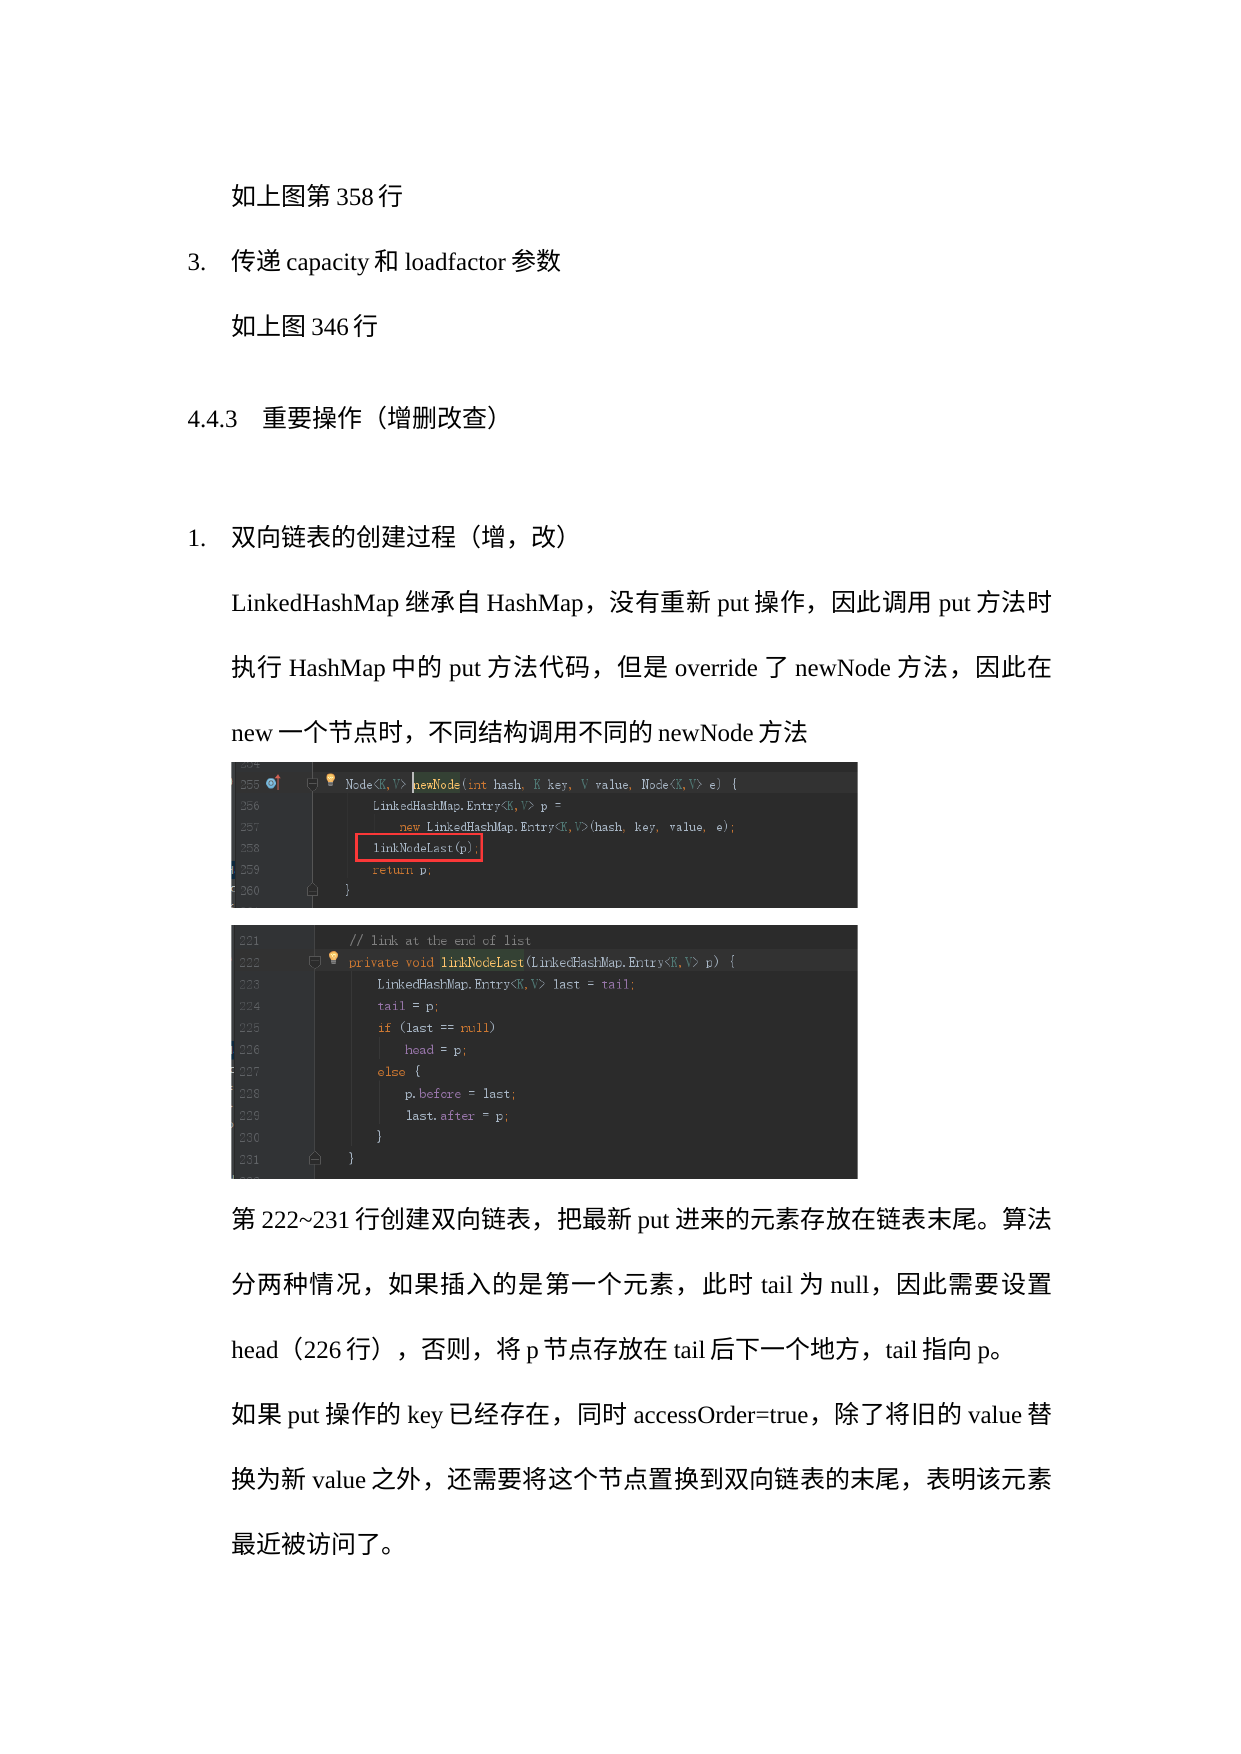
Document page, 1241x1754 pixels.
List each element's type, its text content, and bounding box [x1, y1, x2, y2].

list 如果put操作的key已经存在，同时accessOrder=true，除了将旧的value替换为新value之外，还需要将这个节点置换到双向链表的末尾，表明该元素最近被访问了。 [231, 1380, 1053, 1575]
subtitle 重要操作（增删改查） [187, 384, 1053, 449]
list 如上图第358行 [231, 162, 1053, 227]
list 第222~231行创建双向链表，把最新put进来的元素存放在链表末尾。算法分两种情况，如果插入的是第一个元素，此时tail为null，因此需要设置head（226行），否则，将p节点存放在tail后下一个地方，tail指向p。 [231, 1185, 1053, 1380]
list 如上图346行 [231, 292, 1053, 357]
list 双向链表的创建过程（增，改） [187, 503, 1053, 568]
list 传递capacity和loadfactor参数 [187, 227, 1053, 292]
picture [231, 925, 858, 1179]
list LinkedHashMap继承自HashMap，没有重新put操作，因此调用put方法时执行HashMap中的put方法代码，但是override了newNode方法，因此在new一个节点时，不同结构调用不同的newNode方法 [231, 568, 1053, 763]
picture [231, 762, 858, 908]
